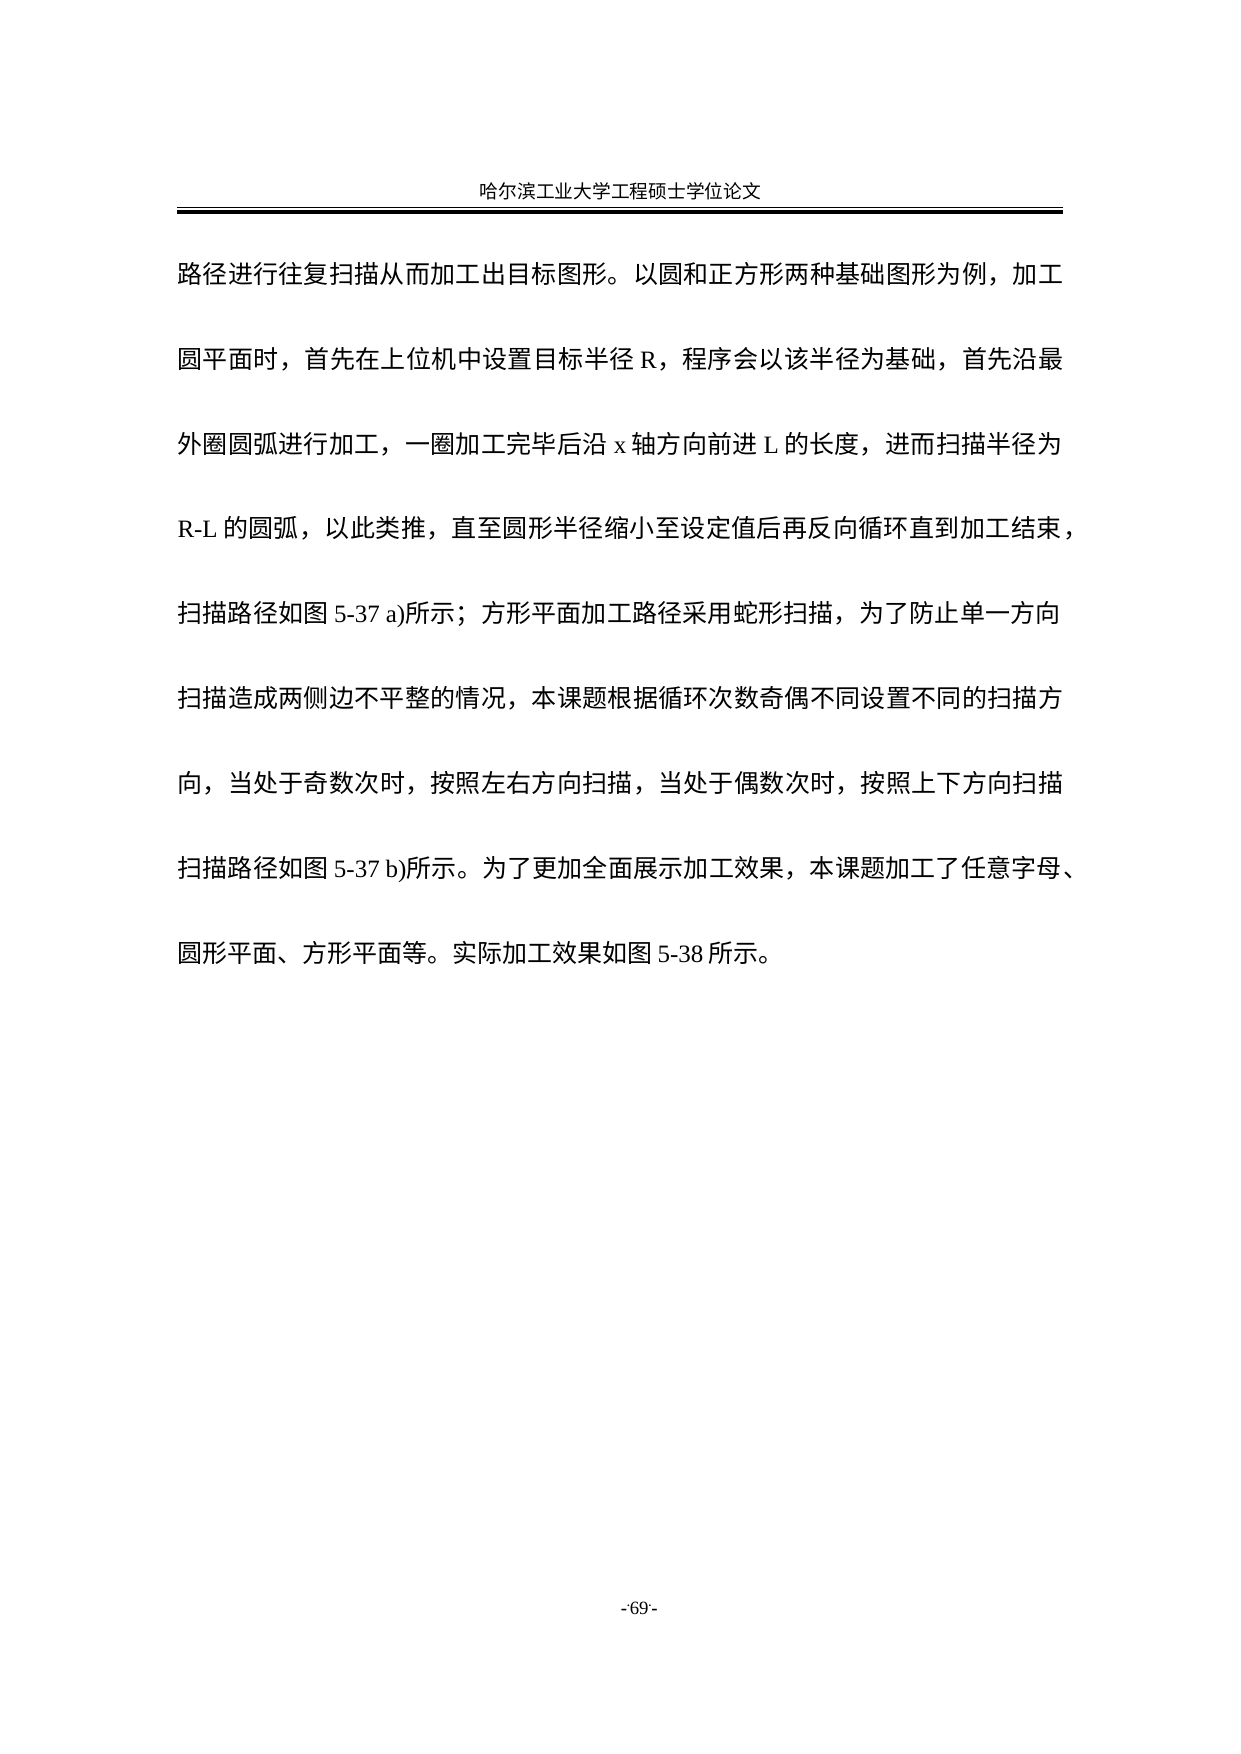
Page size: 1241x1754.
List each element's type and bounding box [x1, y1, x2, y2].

text [177, 238, 1063, 986]
